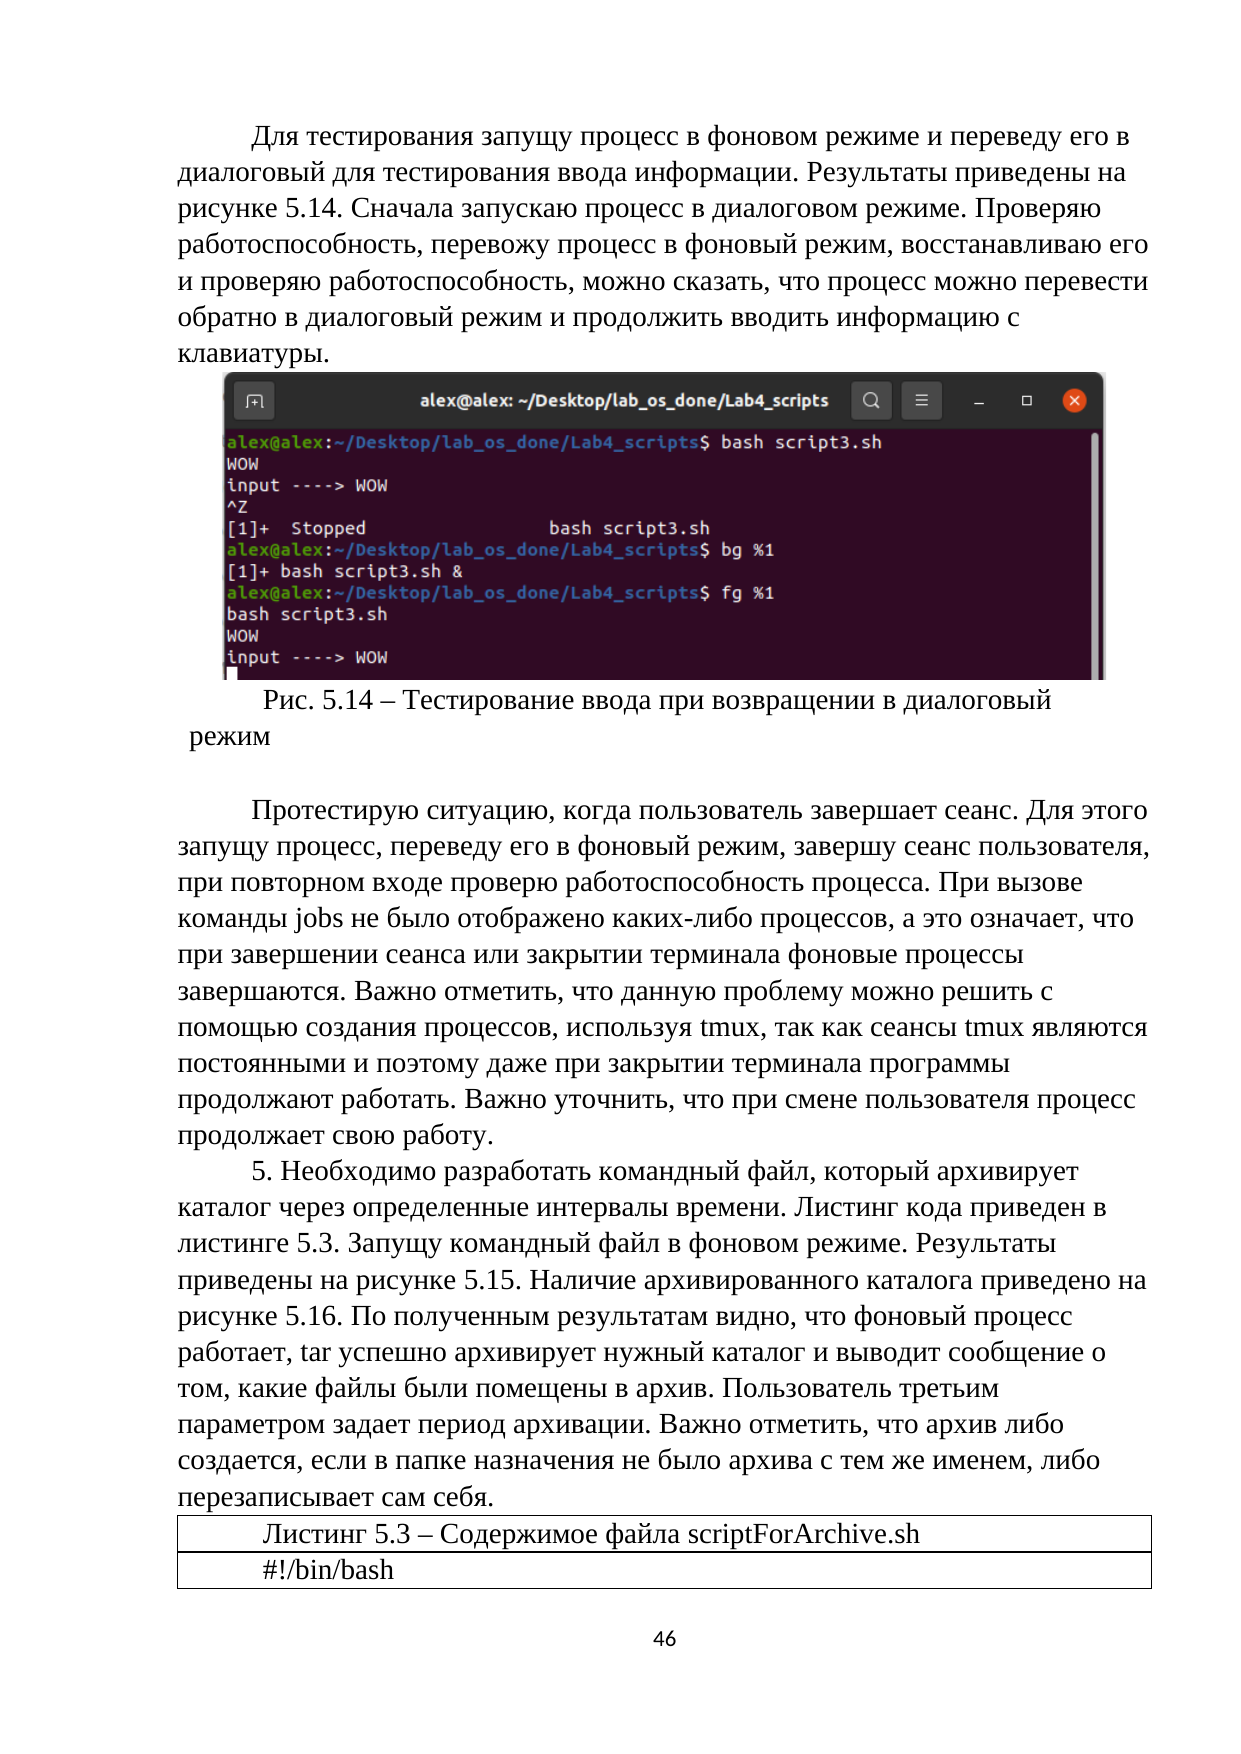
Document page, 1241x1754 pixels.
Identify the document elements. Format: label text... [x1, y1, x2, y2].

picture [222, 372, 1107, 680]
table_header Рис. 5.14 – Тестирование ввода при возвращении в диалоговый режим [178, 372, 1151, 791]
table_header Листинг 5.3 – Содержимое файла scriptForArchive.sh [178, 1516, 1151, 1551]
text Протестирую ситуацию, когда пользователь завершает сеанс. Для этого запущу процесс, переведу его в фоновый режим, завершу сеанс пользователя, при повторном входе проверю работоспособность процесса. При вызове команды jobs не было отображено каких-либо процессов, а это означает, что при завершении сеанса или закрытии терминала фоновые процессы завершаются. Важно отметить, что данную проблему можно решить с помощью создания процессов, используя tmux, так как сеансы tmux являются постоянными и поэтому даже при закрытии терминала программы продолжают работать. Важно уточнить, что при смене пользователя процесс продолжает свою работу. [177, 792, 1152, 1151]
text 5. Необходимо разработать командный файл, который архивирует каталог через определенные интервалы времени. Листинг кода приведен в листинге 5.3. Запущу командный файл в фоновом режиме. Результаты приведены на рисунке 5.15. Наличие архивированного каталога приведено на рисунке 5.16. По полученным результатам видно, что фоновый процесс работает, tar успешно архивирует нужный каталог и выводит сообщение о том, какие файлы были помещены в архив. Пользователь третьим параметром задает период архивации. Важно отметить, что архив либо создается, если в папке назначения не было архива с тем же именем, либо перезаписывает сам себя. [177, 1153, 1152, 1512]
text Для тестирования запущу процесс в фоновом режиме и переведу его в диалоговый для тестирования ввода информации. Результаты приведены на рисунке 5.14. Сначала запускаю процесс в диалоговом режиме. Проверяю работоспособность, перевожу процесс в фоновый режим, восстанавливаю его и проверяю работоспособность, можно сказать, что процесс можно перевести обратно в диалоговый режим и продолжить вводить информацию с клавиатуры. [177, 118, 1152, 368]
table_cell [178, 1553, 1151, 1588]
